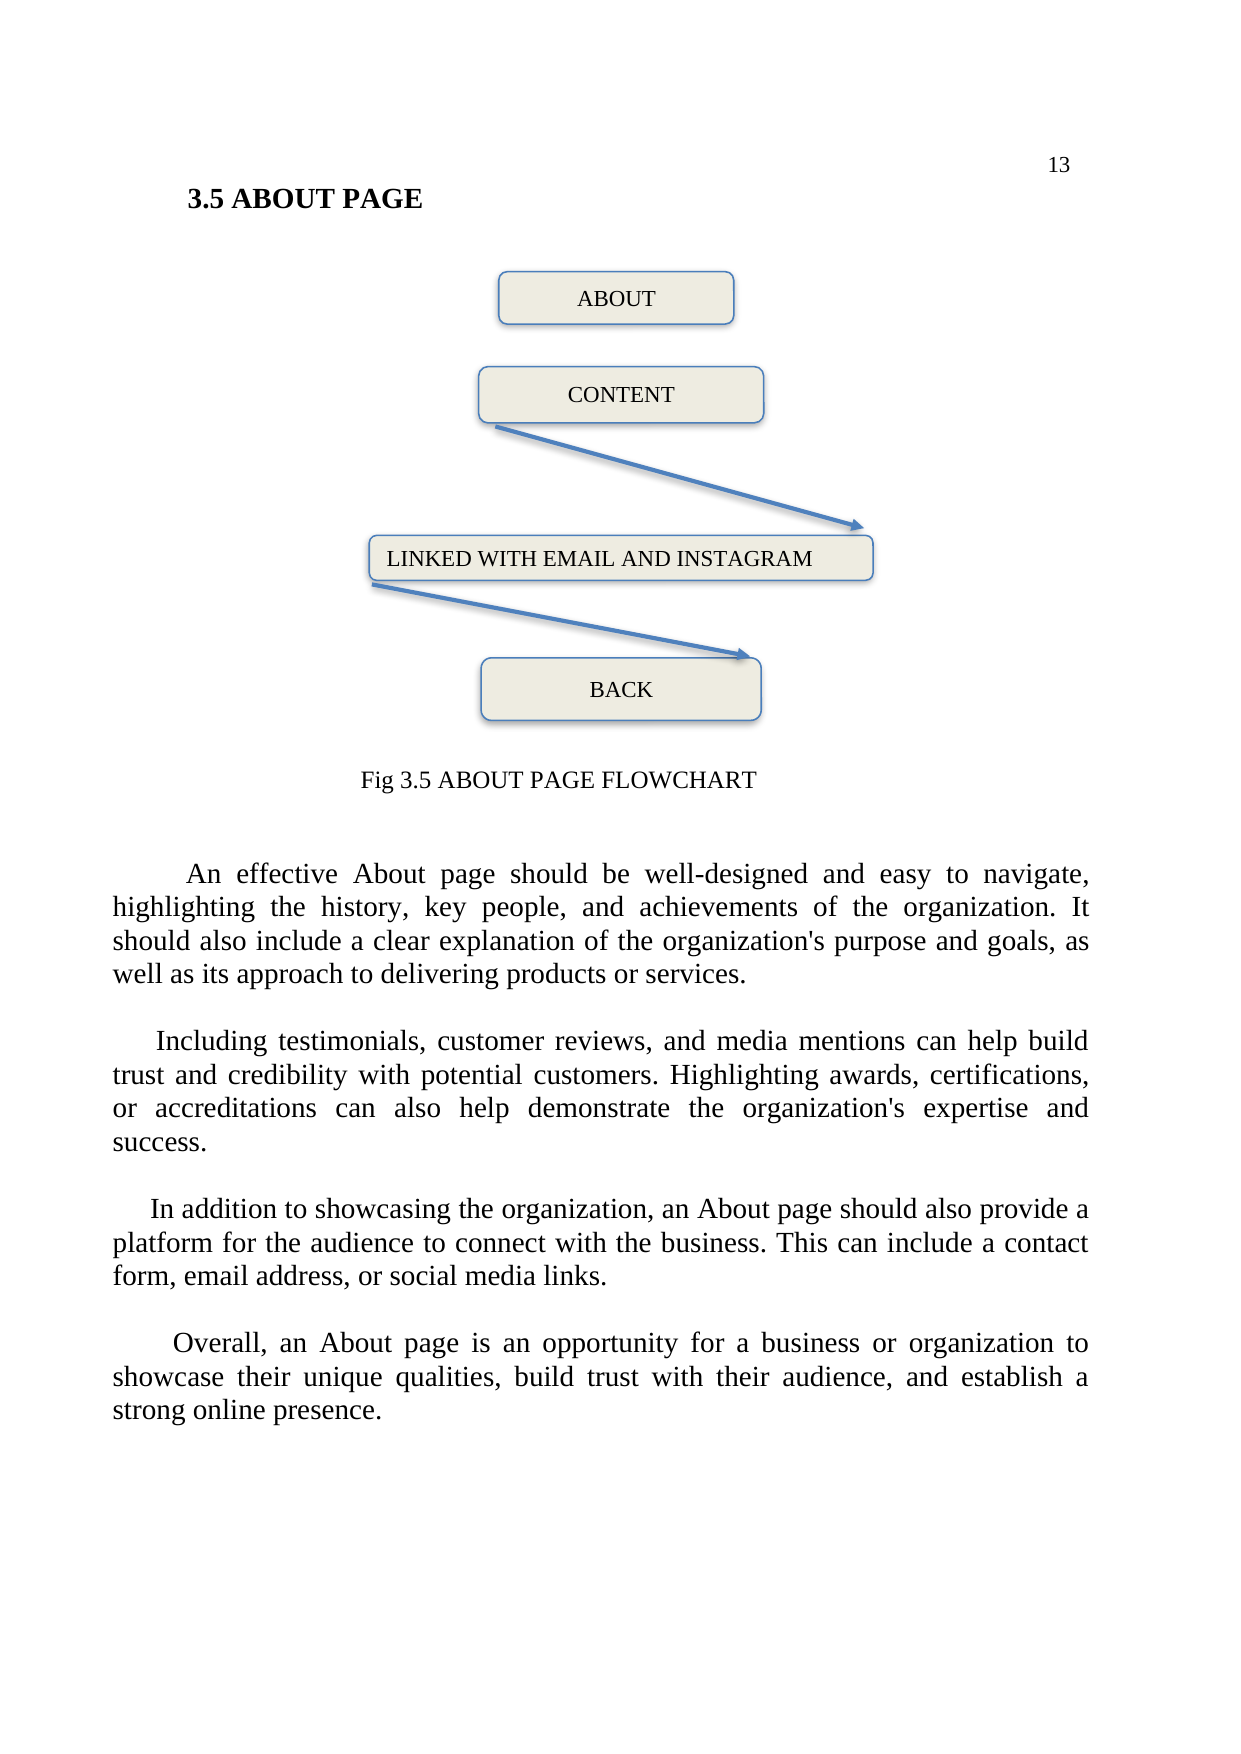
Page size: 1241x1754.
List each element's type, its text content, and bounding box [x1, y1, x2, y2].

text In addition to showcasing the organization, an About page should also provide a platform for the audience to connect with the business. This can include a contact form, email address, or social media links. [112, 1191, 1090, 1292]
text Including testimonials, customer reviews, and media mentions can help build trust and credibility with potential customers. Highlighting awards, certifications, or accreditations can also help demonstrate the organization's expertise and success. [112, 1023, 1090, 1158]
text An effective About page should be well-designed and easy to navigate, highlighting the history, key people, and achievements of the organization. It should also include a clear explanation of the organization's purpose and goals, as well as its approach to delivering products or services. [112, 856, 1090, 990]
text Overall, an About page is an opportunity for a business or organization to showcase their unique qualities, build trust with their audience, and establish a strong online presence. [112, 1325, 1090, 1426]
subtitle 3.5 ABOUT PAGE [150, 182, 1130, 215]
text Fig 3.5 ABOUT PAGE FLOWCHART [112, 765, 799, 793]
